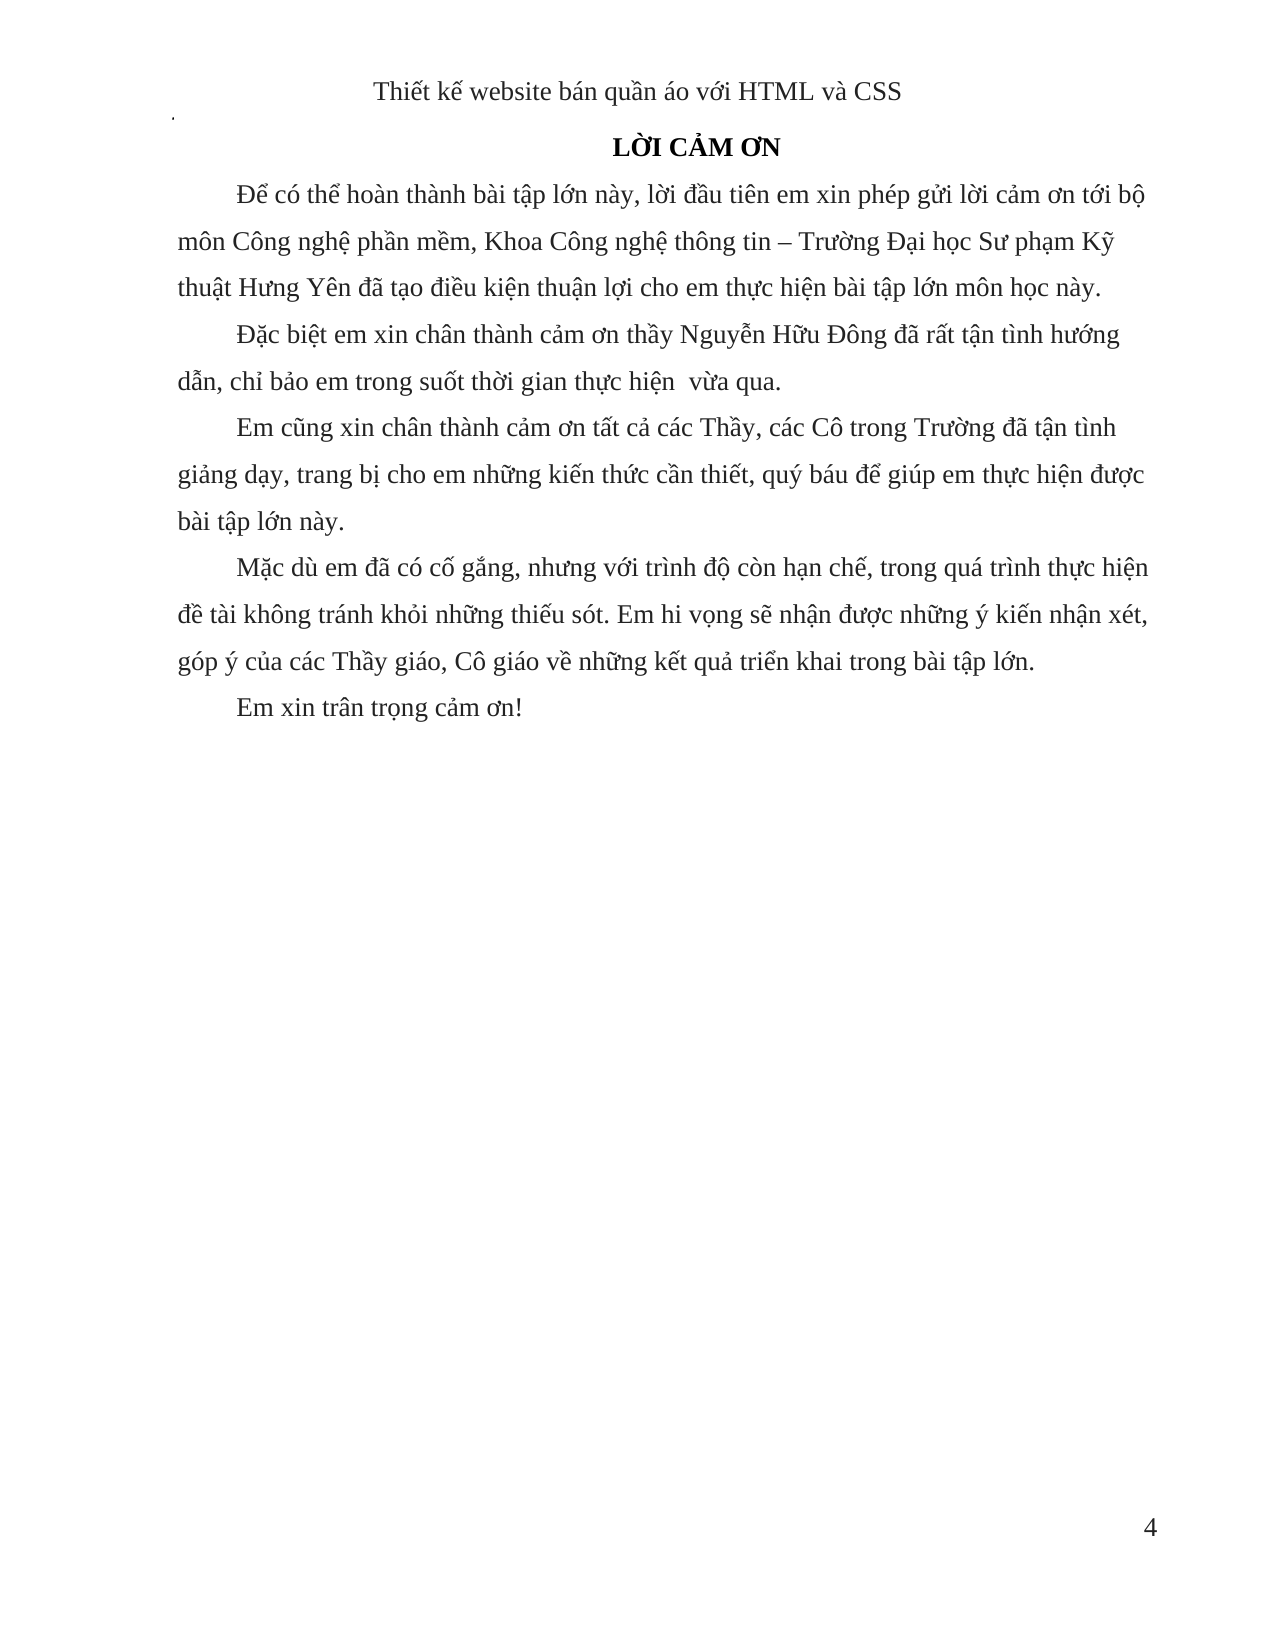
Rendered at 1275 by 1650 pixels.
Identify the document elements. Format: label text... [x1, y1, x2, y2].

subtitle LỜI CẢM ƠN [177, 132, 1157, 163]
text Mặc dù em đã có cố gắng, nhưng với trình độ còn hạn chế, trong quá trình thực hiện đề tài không tránh khỏi những thiếu sót. Em hi vọng sẽ nhận được những ý kiến nhận xét, góp ý của các Thầy giáo, Cô giáo về những kết quả triển khai trong bài tập lớn. [177, 552, 1157, 676]
text Đặc biệt em xin chân thành cảm ơn thầy Nguyễn Hữu Đông đã rất tận tình hướng dẫn, chỉ bảo em trong suốt thời gian thực hiện vừa qua. [177, 318, 1157, 396]
text Em xin trân trọng cảm ơn! [177, 692, 1157, 723]
text Để có thể hoàn thành bài tập lớn này, lời đầu tiên em xin phép gửi lời cảm ơn tới bộ môn Công nghệ phần mềm, Khoa Công nghệ thông tin – Trường Đại học Sư phạm Kỹ thuật Hưng Yên đã tạo điều kiện thuận lợi cho em thực hiện bài tập lớn môn học này. [177, 178, 1157, 303]
text Em cũng xin chân thành cảm ơn tất cả các Thầy, các Cô trong Trường đã tận tình giảng dạy, trang bị cho em những kiến thức cần thiết, quý báu để giúp em thực hiện được bài tập lớn này. [177, 412, 1157, 536]
